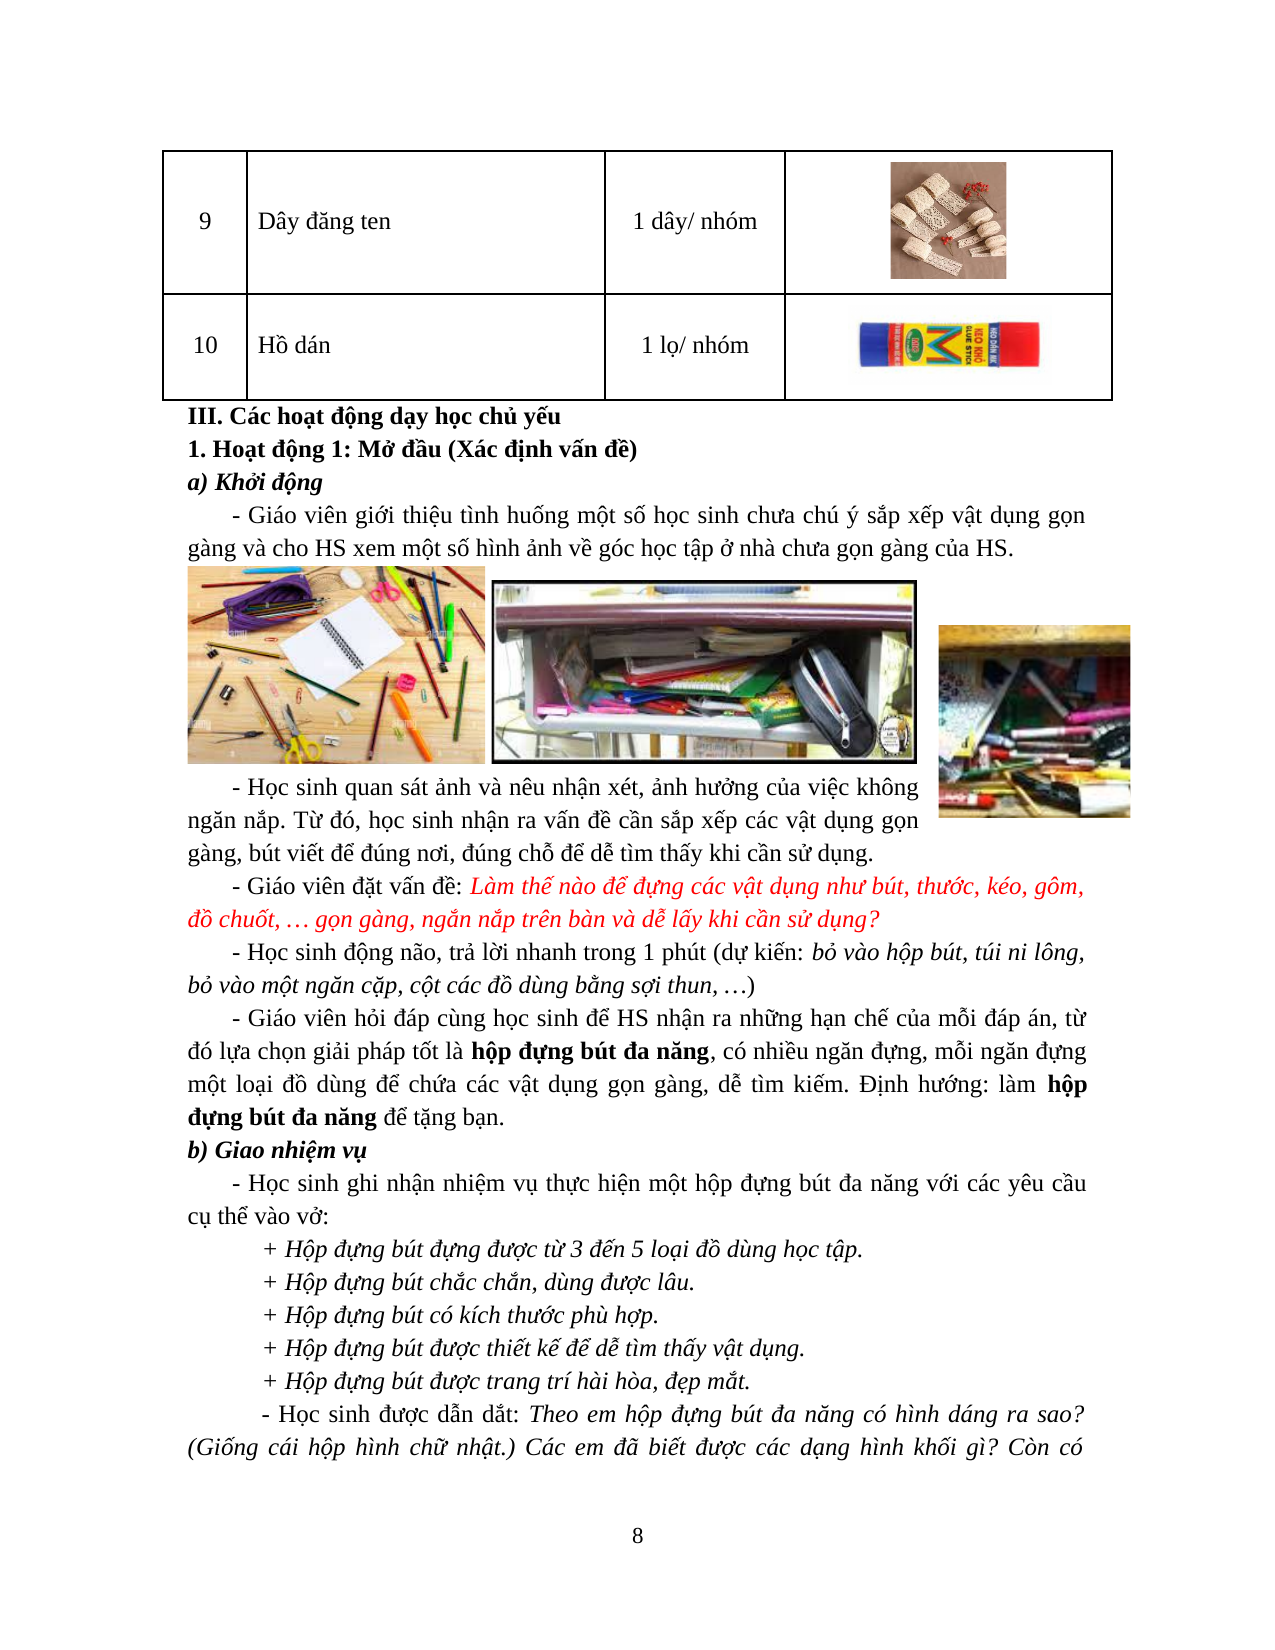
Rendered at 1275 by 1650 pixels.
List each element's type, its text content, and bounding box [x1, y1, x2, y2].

text - Học sinh động não, trả lời nhanh trong 1 phút (dự kiến: bỏ vào hộp bút, túi ni lông, bỏ vào một ngăn cặp, cột các đồ dùng bằng sợi thun, …) [187, 937, 1087, 999]
table_cell Dây đăng ten [248, 152, 604, 292]
picture [938, 625, 1131, 818]
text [187, 1399, 1087, 1461]
table_cell 10 [164, 295, 246, 399]
table_cell 1 dây/ nhóm [606, 152, 784, 292]
table_cell [786, 152, 1111, 292]
table_cell 9 [164, 152, 246, 292]
text - Học sinh ghi nhận nhiệm vụ thực hiện một hộp đựng bút đa năng với các yêu cầu cụ thể vào vở: [187, 1168, 1087, 1230]
text - Học sinh quan sát ảnh và nêu nhận xét, ảnh hưởng của việc không ngăn nắp. Từ đó, học sinh nhận ra vấn đề cần sắp xếp các vật dụng gọn gàng, bút viết để đúng nơi, đúng chỗ để dễ tìm thấy khi cần sử dụng. [187, 772, 1087, 867]
table_cell 1 lọ/ nhóm [606, 295, 784, 399]
text + Hộp đựng bút được thiết kế để dễ tìm thấy vật dụng. [261, 1333, 1087, 1362]
picture [187, 566, 486, 764]
text III. Các hoạt động dạy học chủ yếu [187, 401, 1087, 430]
table_cell [786, 295, 1111, 399]
text b) Giao nhiệm vụ [187, 1135, 1087, 1164]
text 1. Hoạt động 1: Mở đầu (Xác định vấn đề) [187, 434, 1087, 463]
text - Giáo viên hỏi đáp cùng học sinh để HS nhận ra những hạn chế của mỗi đáp án, từ đó lựa chọn giải pháp tốt là hộp đựng bút đa năng, có nhiều ngăn đựng, mỗi ngăn đựng một loại đồ dùng để chứa các vật dụng gọn gàng, dễ tìm kiếm. Định hướng: làm hộp đựng bút đa năng để tặng bạn. [187, 1003, 1087, 1131]
text - Giáo viên giới thiệu tình huống một số học sinh chưa chú ý sắp xếp vật dụng gọn gàng và cho HS xem một số hình ảnh về góc học tập ở nhà chưa gọn gàng của HS. [187, 500, 1087, 562]
text - Giáo viên đặt vấn đề: Làm thế nào để đựng các vật dụng như bút, thước, kéo, gôm, đồ chuốt, … gọn gàng, ngắn nắp trên bàn và dễ lấy khi cần sử dụng? [187, 871, 1087, 933]
picture [848, 305, 1051, 385]
table_cell Hồ dán [248, 295, 604, 399]
text + Hộp đựng bút được trang trí hài hòa, đẹp mắt. [261, 1366, 1087, 1395]
text + Hộp đựng bút đựng được từ 3 đến 5 loại đồ dùng học tập. [261, 1234, 1087, 1263]
picture [890, 162, 1007, 279]
text + Hộp đựng bút có kích thước phù hợp. [261, 1300, 1087, 1329]
picture [491, 580, 917, 764]
text a) Khởi động [187, 467, 1087, 496]
text + Hộp đựng bút chắc chắn, dùng được lâu. [261, 1267, 1087, 1296]
